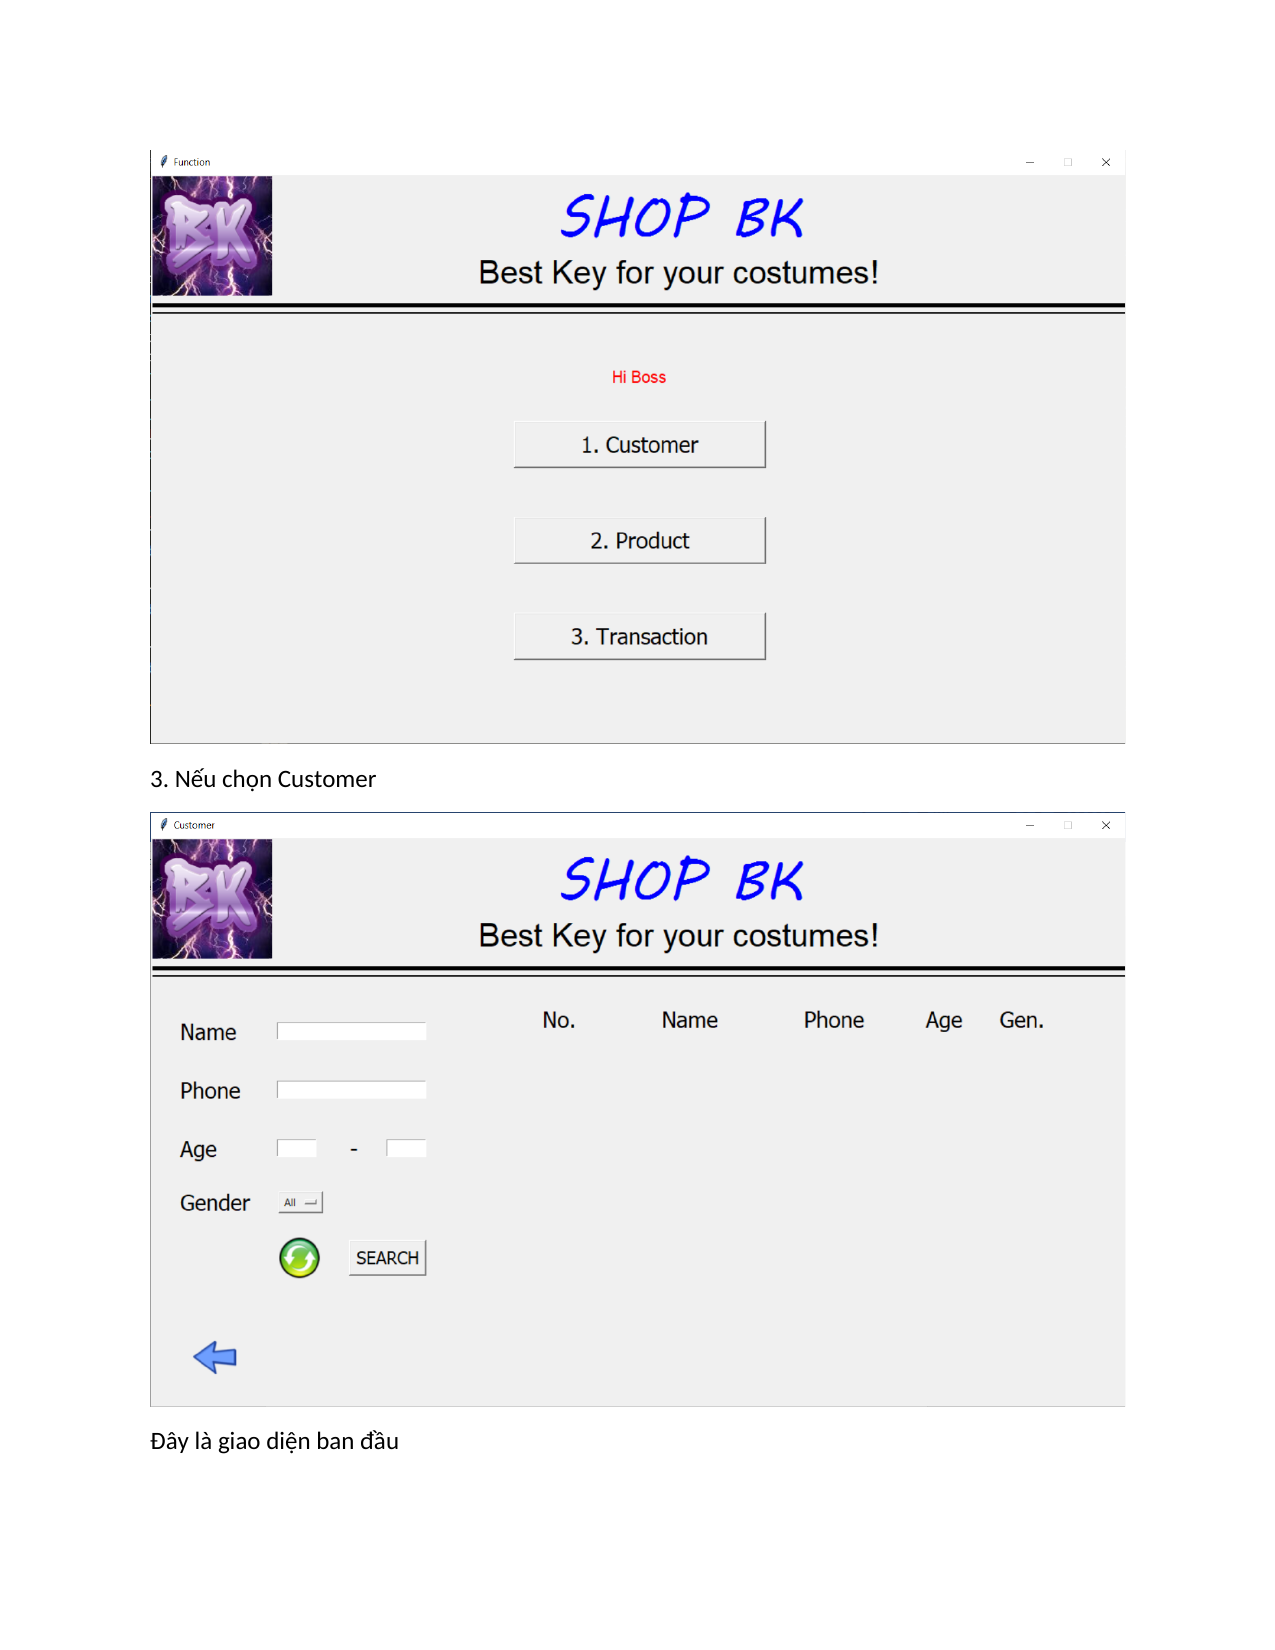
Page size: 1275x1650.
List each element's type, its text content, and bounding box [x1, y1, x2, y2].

text 3. Nếu chọn Customer [150, 763, 1125, 793]
picture [150, 150, 1125, 744]
text Đây là giao diện ban đầu [150, 1425, 1125, 1456]
picture [150, 812, 1125, 1407]
